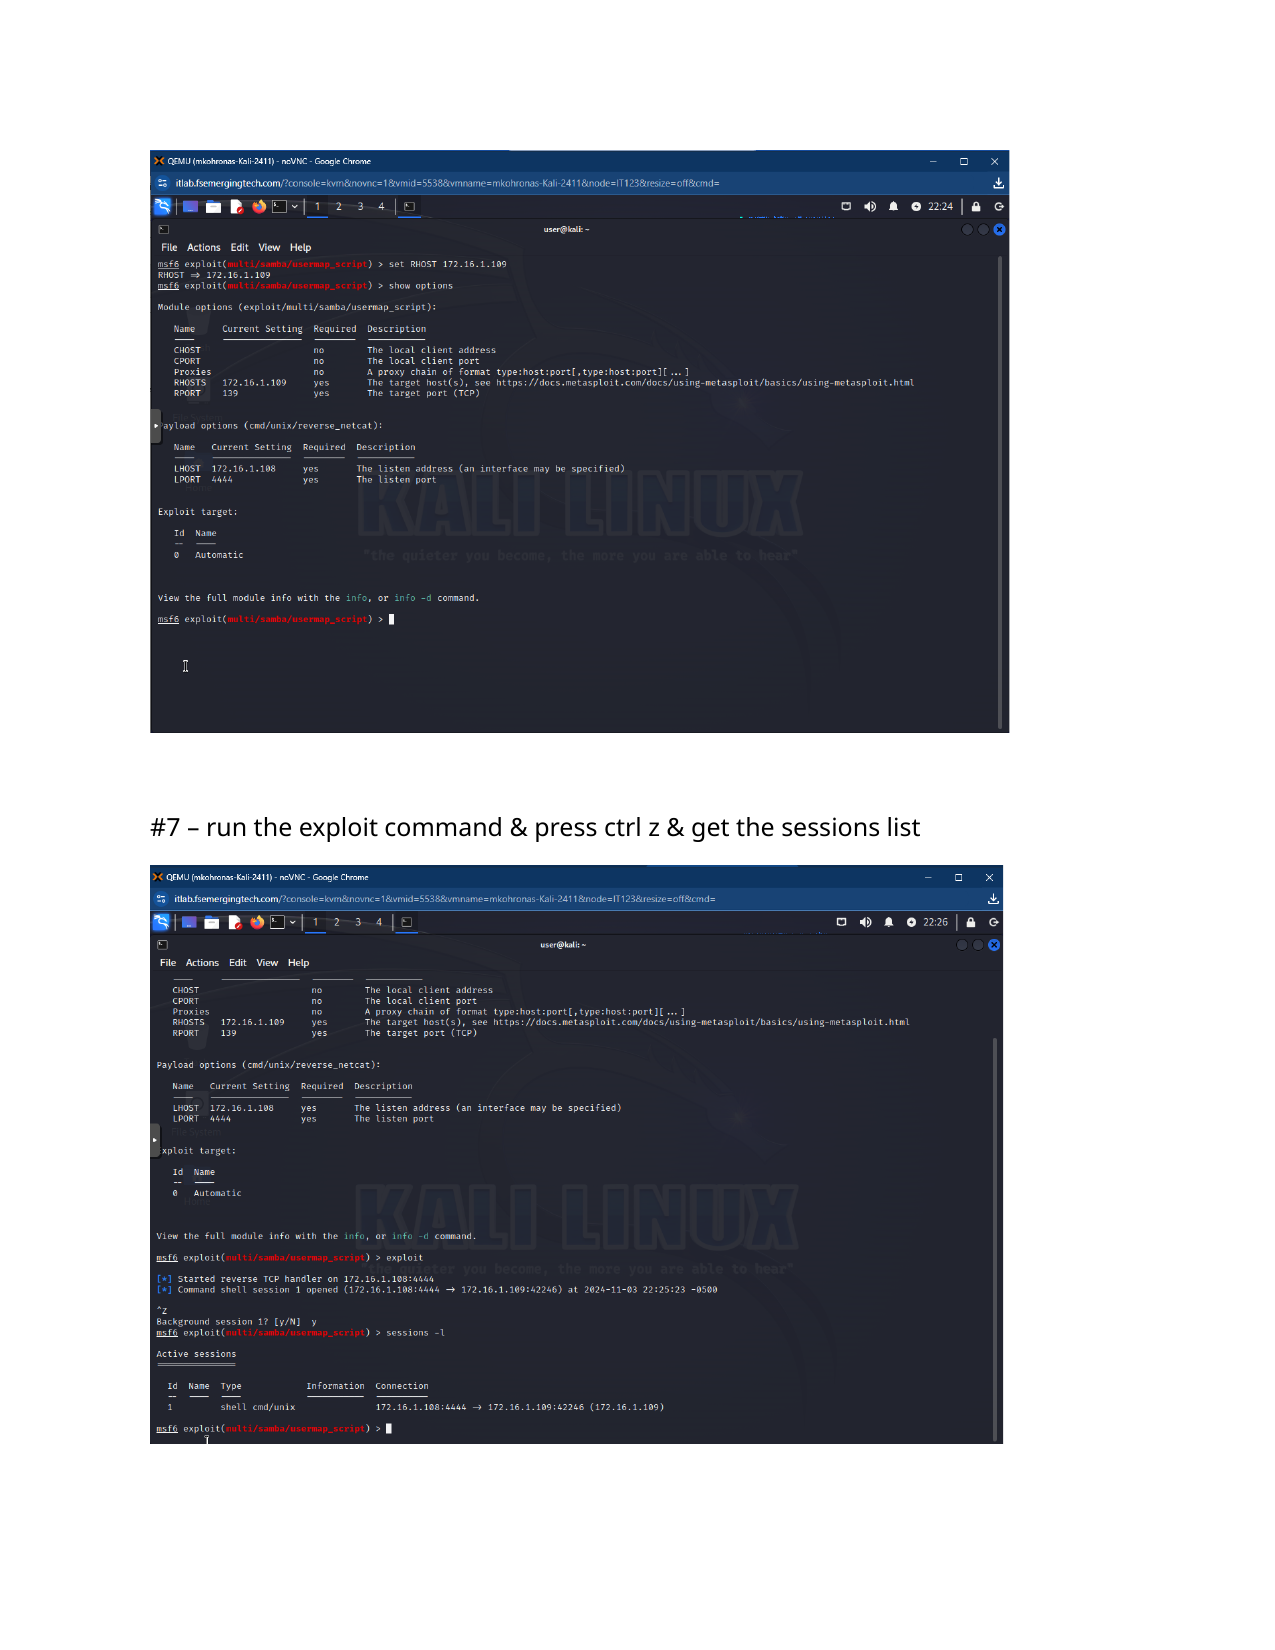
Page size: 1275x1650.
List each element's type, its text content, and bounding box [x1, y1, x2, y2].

picture [150, 865, 1004, 1444]
text #7 – run the exploit command & press ctrl z & get the sessions list [150, 810, 1125, 844]
picture [150, 150, 1010, 733]
